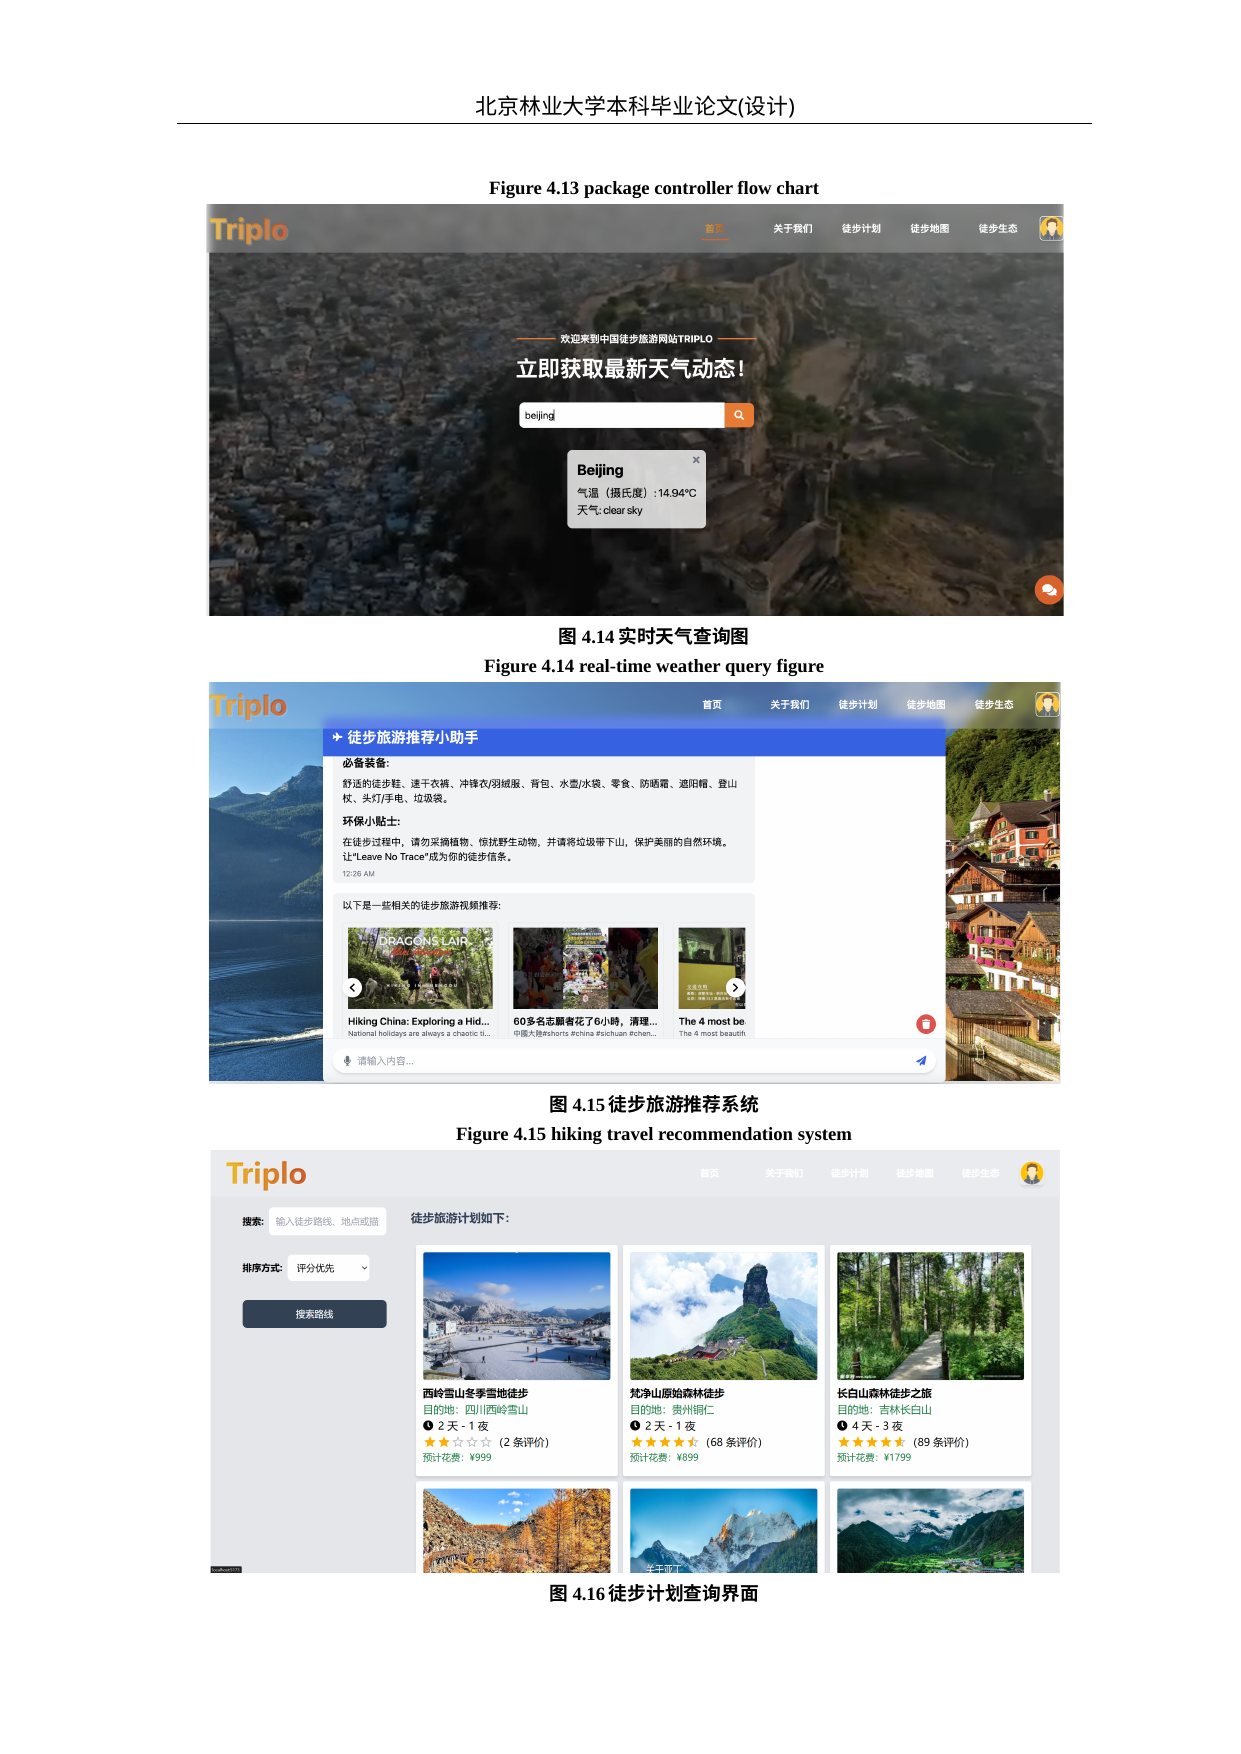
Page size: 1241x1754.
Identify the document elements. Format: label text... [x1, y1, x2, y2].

picture [210, 1150, 1060, 1573]
picture [206, 204, 1064, 616]
picture [208, 682, 1061, 1084]
text 图 4.14实时天气查询图 [177, 621, 1092, 648]
text Figure 4.14 real-time weather query figure [177, 655, 1092, 677]
text 图 4.15徒步旅游推荐系统 [177, 1089, 1092, 1116]
text Figure 4.15 hiking travel recommendation system [177, 1123, 1092, 1145]
text Figure 4.13 package controller flow chart [177, 177, 1092, 199]
text 图 4.16徒步计划查询界面 [177, 1578, 1092, 1605]
